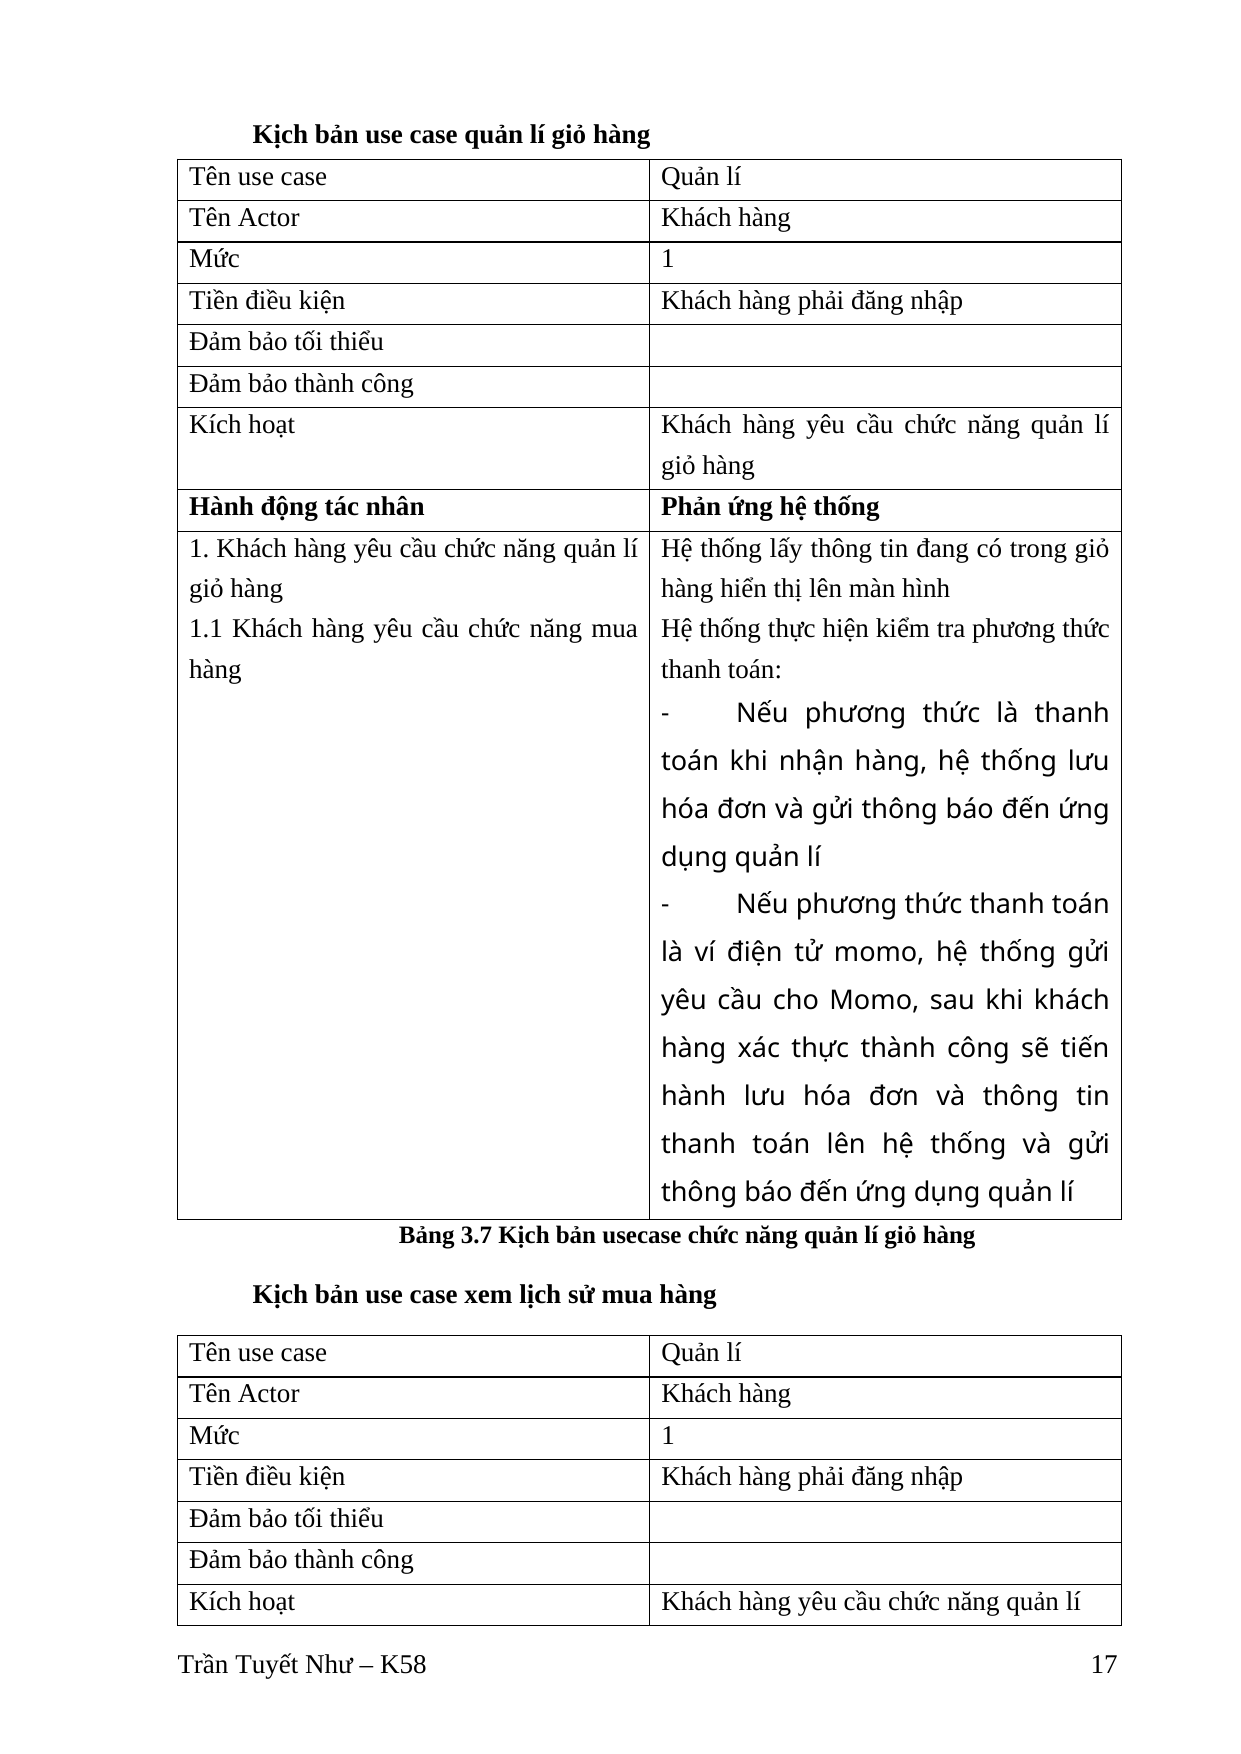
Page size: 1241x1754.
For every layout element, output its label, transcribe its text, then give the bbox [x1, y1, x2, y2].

table_cell Hành động tác nhân [178, 490, 649, 531]
table_cell Mức [178, 243, 649, 283]
table_cell [650, 367, 1121, 407]
table_cell Tên Actor [178, 201, 649, 241]
table_cell Phản ứng hệ thống [650, 490, 1121, 531]
table_header Tên use case [178, 160, 649, 200]
table_cell Hệ thống lấy thông tin đang có trong giỏ hàng hiển thị lên màn hình Hệ thống thực hiện kiểm tra phương thức thanh toán: Nếu phương thức là thanh toán khi nhận hàng, hệ thống lưu hóa đơn và gửi thông báo đến ứng dụng quản lí Nếu phương thức thanh toán là ví điện tử momo, hệ thống gửi yêu cầu cho Momo, sau khi khách hàng xác thực thành công sẽ tiến hành lưu hóa đơn và thông tin thanh toán lên hệ thống và gửi thông báo đến ứng dụng quản lí [650, 532, 1121, 1219]
table_cell [650, 1543, 1121, 1584]
text Kịch bản use case quản lí giỏ hàng [177, 118, 1122, 149]
table_cell [650, 325, 1121, 366]
table_cell Khách hàng [650, 201, 1121, 241]
table_cell Đảm bảo thành công [178, 1543, 649, 1584]
table_cell Đảm bảo thành công [178, 367, 649, 407]
table_header Quản lí [650, 160, 1121, 200]
table_cell 1 [650, 1419, 1121, 1459]
table_cell Tên Actor [178, 1378, 649, 1418]
table_cell Tiền điều kiện [178, 284, 649, 324]
table_cell 1. Khách hàng yêu cầu chức năng quản lí giỏ hàng 1.1 Khách hàng yêu cầu chức năng mua hàng [178, 532, 649, 1219]
table_cell Khách hàng phải đăng nhập [650, 1460, 1121, 1501]
table_header Quản lí [650, 1336, 1121, 1376]
table_cell 1 [650, 243, 1121, 283]
table_cell [650, 1502, 1121, 1542]
text Kịch bản use case xem lịch sử mua hàng [177, 1278, 1122, 1309]
table_cell Kích hoạt [178, 1585, 649, 1625]
table_cell Kích hoạt [178, 408, 649, 489]
table_cell Đảm bảo tối thiểu [178, 325, 649, 366]
table_cell Khách hàng yêu cầu chức năng quản lí giỏ hàng [650, 408, 1121, 489]
table_cell Tiền điều kiện [178, 1460, 649, 1501]
table_cell Đảm bảo tối thiểu [178, 1502, 649, 1542]
table_cell Khách hàng phải đăng nhập [650, 284, 1121, 324]
table_cell Mức [178, 1419, 649, 1459]
table_cell Khách hàng [650, 1378, 1121, 1418]
table_header Tên use case [178, 1336, 649, 1376]
text Bảng 3.7 Kịch bản usecase chức năng quản lí giỏ hàng [177, 1220, 1122, 1248]
table_cell Khách hàng yêu cầu chức năng quản lí [650, 1585, 1121, 1625]
